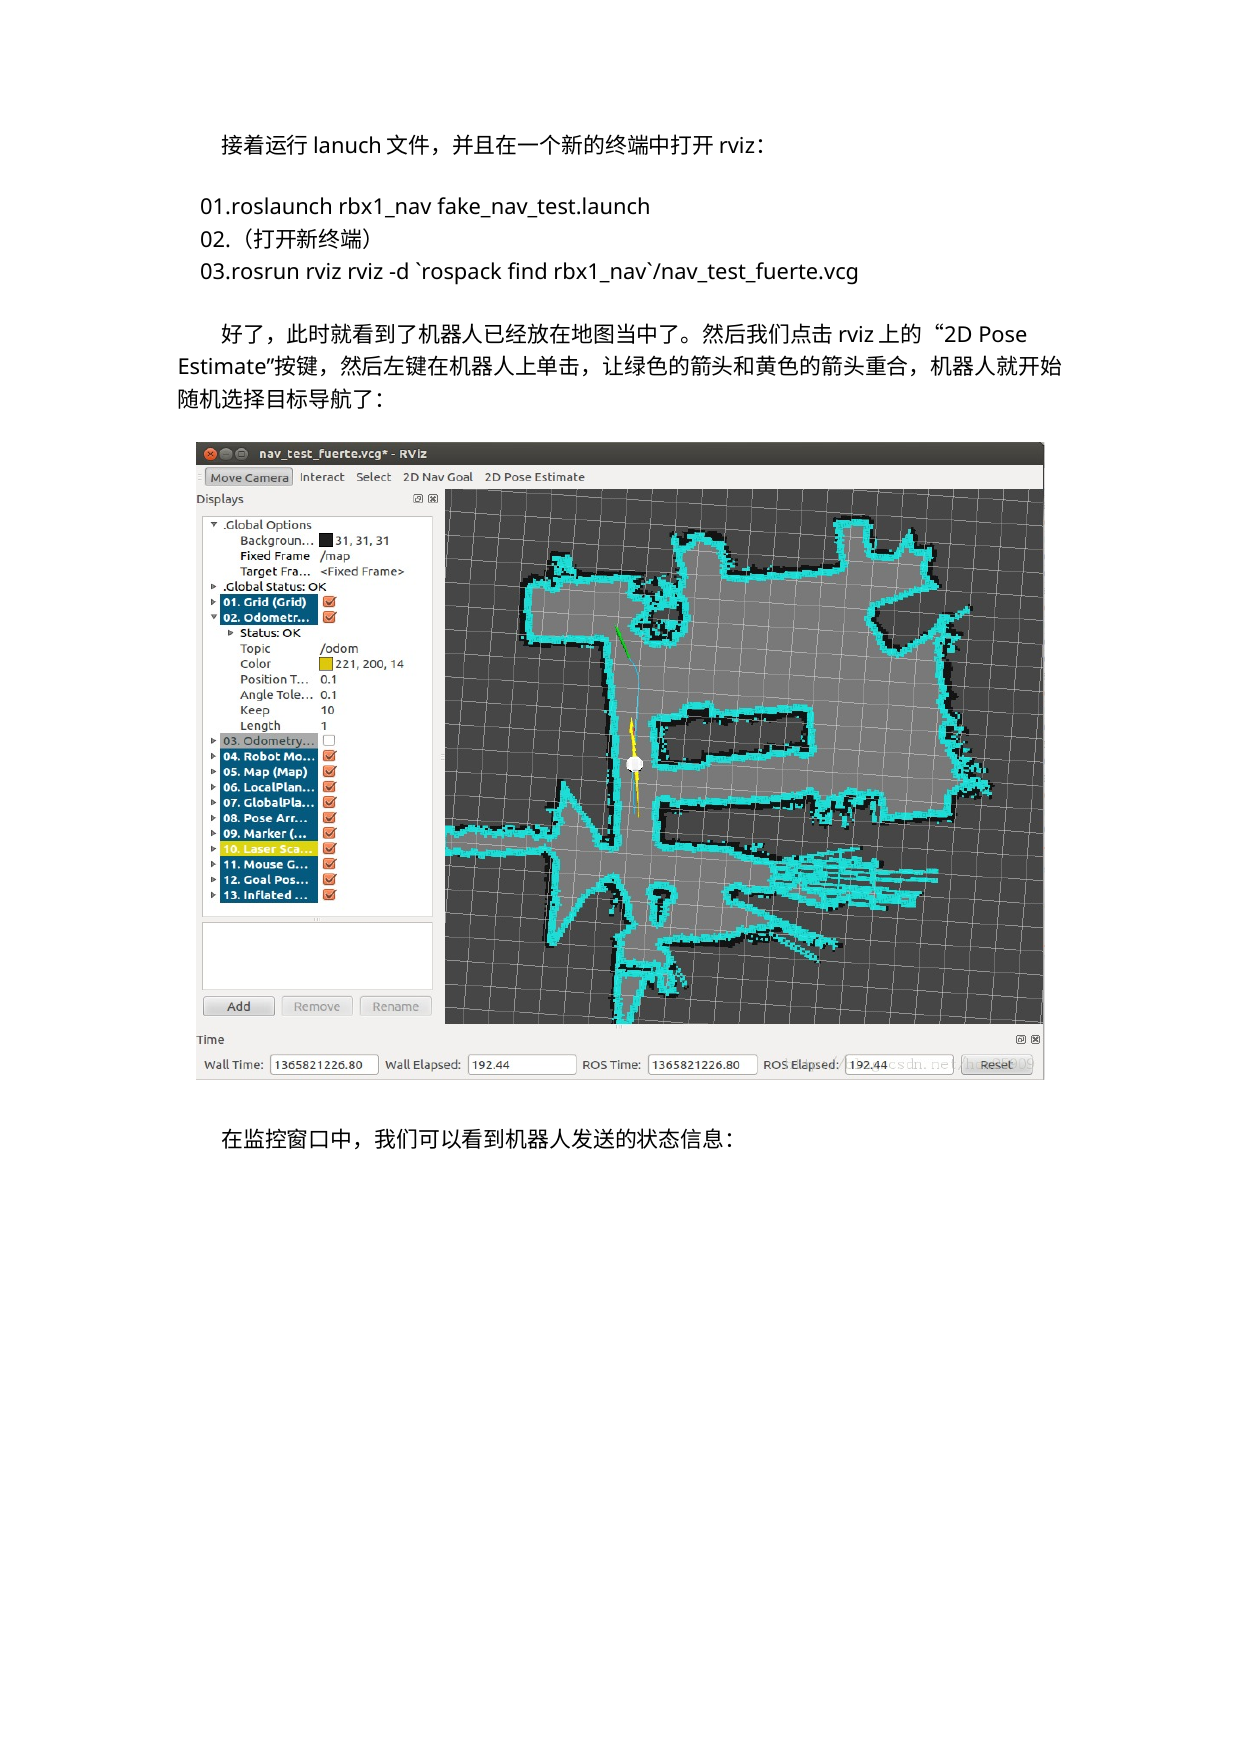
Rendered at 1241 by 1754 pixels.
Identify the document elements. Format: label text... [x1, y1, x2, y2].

text 接着运行lanuch文件，并且在一个新的终端中打开rviz： [177, 128, 1063, 160]
text 01.roslaunch rbx1_nav fake_nav_test.launch 02.（打开新终端） 03.rosrun rviz rviz -d `rospack find rbx1_nav`/nav_test_fuerte.vcg [177, 189, 1063, 287]
picture [196, 442, 1045, 1080]
text 在监控窗口中，我们可以看到机器人发送的状态信息： [177, 1122, 1063, 1154]
text 好了，此时就看到了机器人已经放在地图当中了。然后我们点击rviz上的“2D Pose Estimate”按键，然后左键在机器人上单击，让绿色的箭头和黄色的箭头重合，机器人就开始随机选择目标导航了： [177, 316, 1063, 414]
